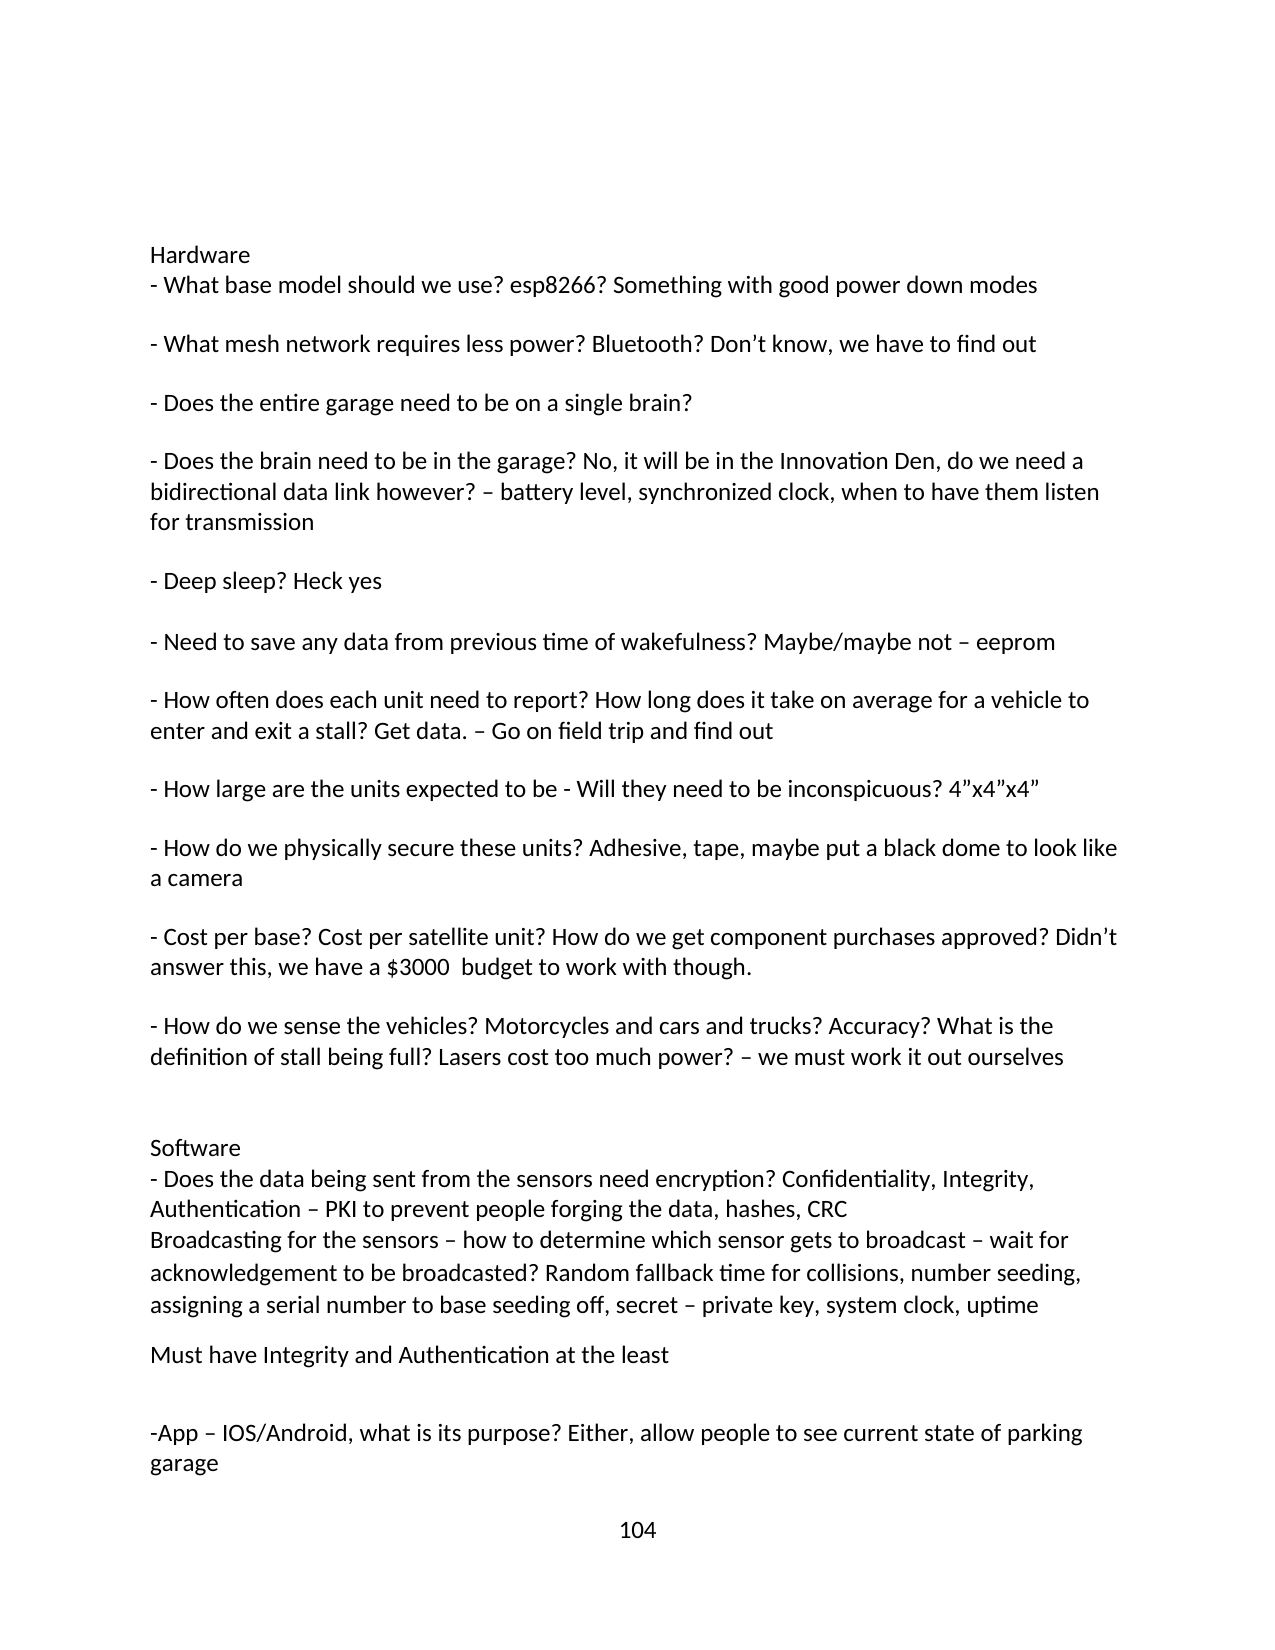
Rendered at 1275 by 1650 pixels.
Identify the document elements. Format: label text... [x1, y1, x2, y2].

text - How often does each unit need to report? How long does it take on average for a vehicle to enter and exit a stall? Get data. – Go on field trip and find out [150, 684, 1125, 745]
text Broadcasting for the sensors – how to determine which sensor gets to broadcast – wait for acknowledgement to be broadcasted? Random fallback time for collisions, number seeding, assigning a serial number to base seeding off, secret – private key, system clock, uptime [150, 1224, 1125, 1320]
text -App – IOS/Android, what is its purpose? Either, allow people to see current state of parking garage [150, 1417, 1125, 1478]
text - Does the brain need to be in the garage? No, it will be in the Innovation Den, do we need a bidirectional data link however? – battery level, synchronized clock, when to have them listen for transmission [150, 445, 1125, 537]
text - Deep sleep? Heck yes [150, 565, 1125, 595]
text - How large are the units expected to be - Will they need to be inconspicuous? 4”x4”x4” [150, 773, 1125, 804]
text - How do we physically secure these units? Adhesive, tape, maybe put a black dome to look like a camera [150, 832, 1125, 893]
text Hardware [150, 239, 1125, 269]
text - Need to save any data from previous time of wakefulness? Maybe/maybe not – eeprom [150, 626, 1125, 656]
text - Does the data being sent from the sensors need encryption? Confidentiality, Integrity, Authentication – PKI to prevent people forging the data, hashes, CRC [150, 1163, 1125, 1224]
text - Does the entire garage need to be on a single brain? [150, 387, 1125, 417]
text Software [150, 1132, 1125, 1163]
text Must have Integrity and Authentication at the least [150, 1339, 1125, 1370]
text - What mesh network requires less power? Bluetooth? Don’t know, we have to find out [150, 328, 1125, 359]
text - Cost per base? Cost per satellite unit? How do we get component purchases approved? Didn’t answer this, we have a $3000 budget to work with though. [150, 921, 1125, 982]
text - What base model should we use? esp8266? Something with good power down modes [150, 269, 1125, 300]
text - How do we sense the vehicles? Motorcycles and cars and trucks? Accuracy? What is the definition of stall being full? Lasers cost too much power? – we must work it out ourselves [150, 1010, 1125, 1071]
